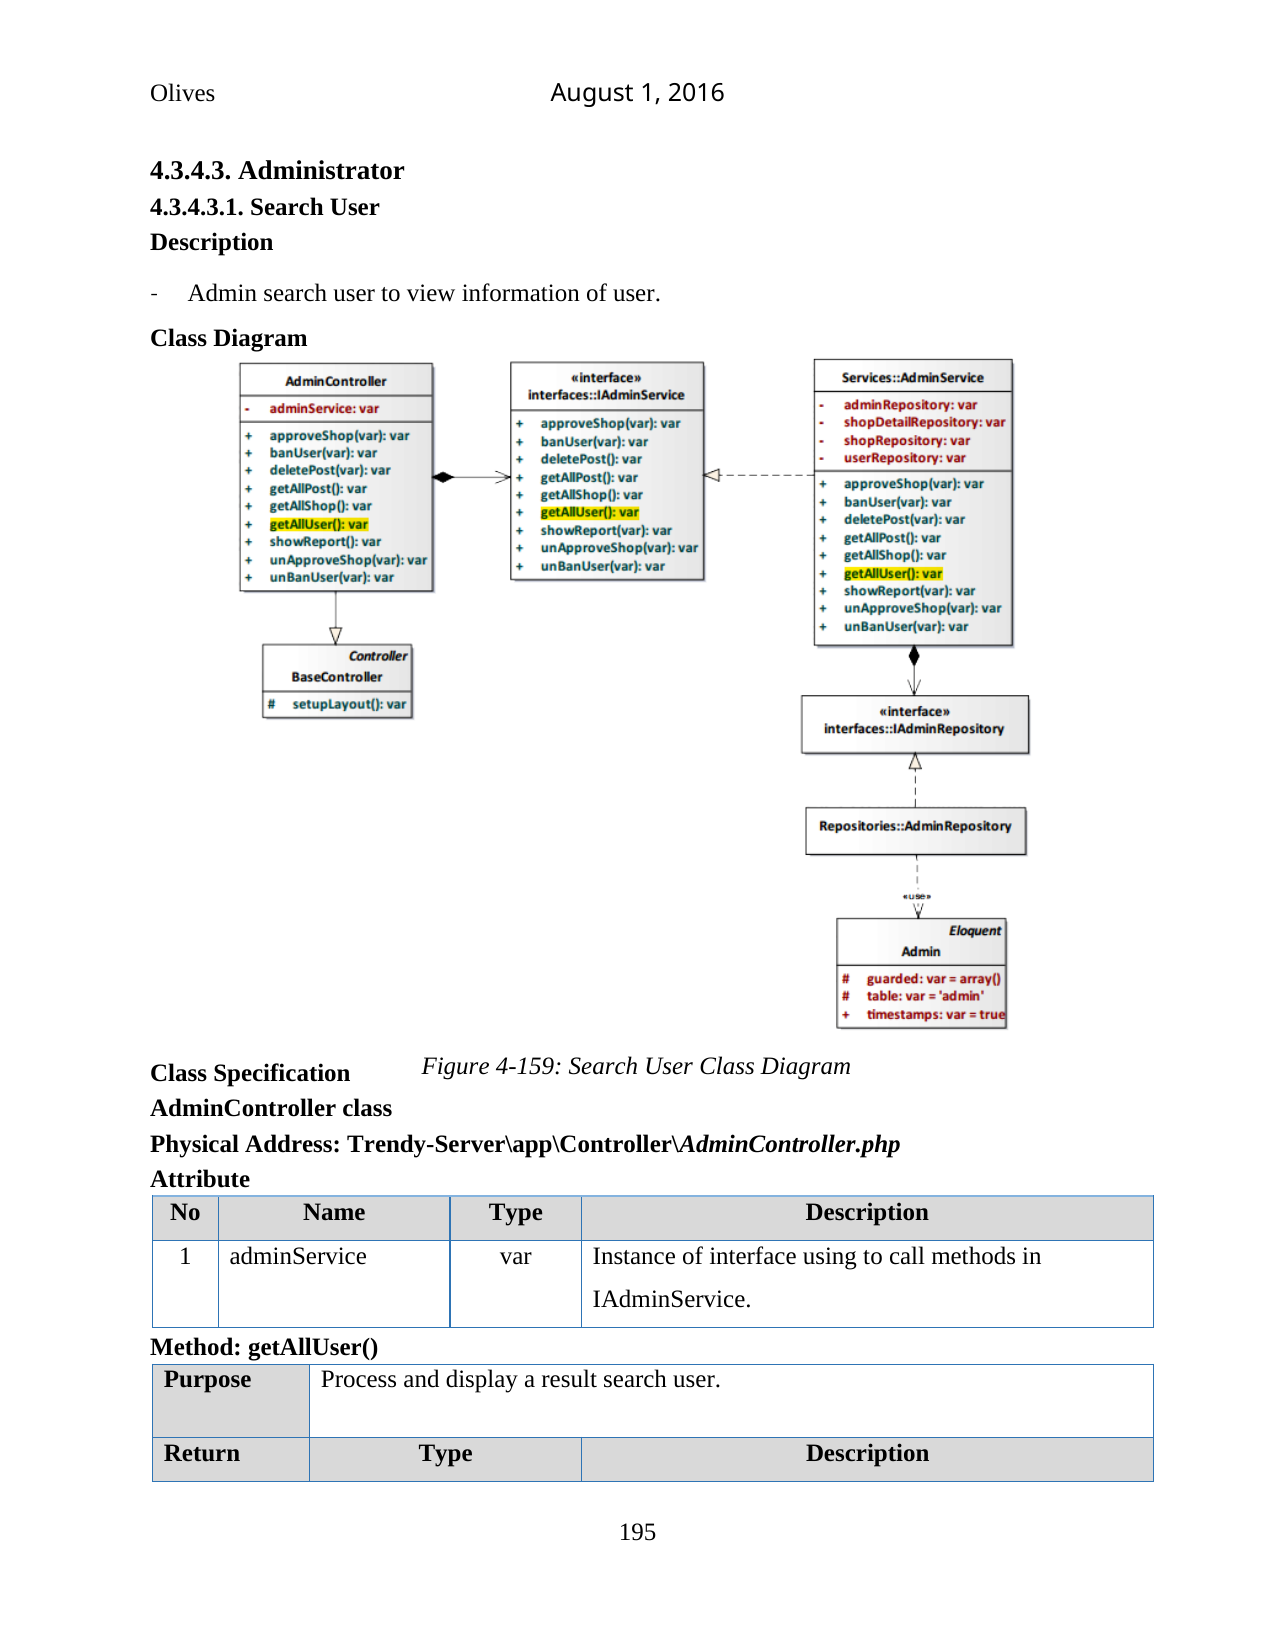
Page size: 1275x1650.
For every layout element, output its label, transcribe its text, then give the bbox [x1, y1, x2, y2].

subtitle Physical Address: Trendy-Server\app\Controller\AdminController.php [150, 1129, 1125, 1157]
list Admin search user to view information of user. [150, 273, 1125, 308]
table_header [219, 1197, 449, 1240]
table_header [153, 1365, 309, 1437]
subtitle 4.3.4.3. Administrator [150, 154, 1125, 185]
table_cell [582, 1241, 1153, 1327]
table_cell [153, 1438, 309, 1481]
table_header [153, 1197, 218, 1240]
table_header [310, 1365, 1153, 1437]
subtitle Method: getAllUser() [150, 1332, 1125, 1361]
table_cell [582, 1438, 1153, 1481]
subtitle Attribute [150, 1164, 1125, 1193]
picture [231, 354, 1044, 1040]
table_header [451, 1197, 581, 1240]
subtitle AdminController class [150, 1093, 1125, 1122]
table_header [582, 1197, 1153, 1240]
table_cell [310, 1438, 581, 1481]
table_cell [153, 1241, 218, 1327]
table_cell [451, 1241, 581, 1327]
subtitle 4.3.4.3.1. Search User [150, 192, 1125, 221]
subtitle Class Diagram [150, 323, 1125, 352]
subtitle Class Specification [150, 1058, 1125, 1087]
subtitle Description [150, 227, 1125, 256]
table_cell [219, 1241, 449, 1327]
